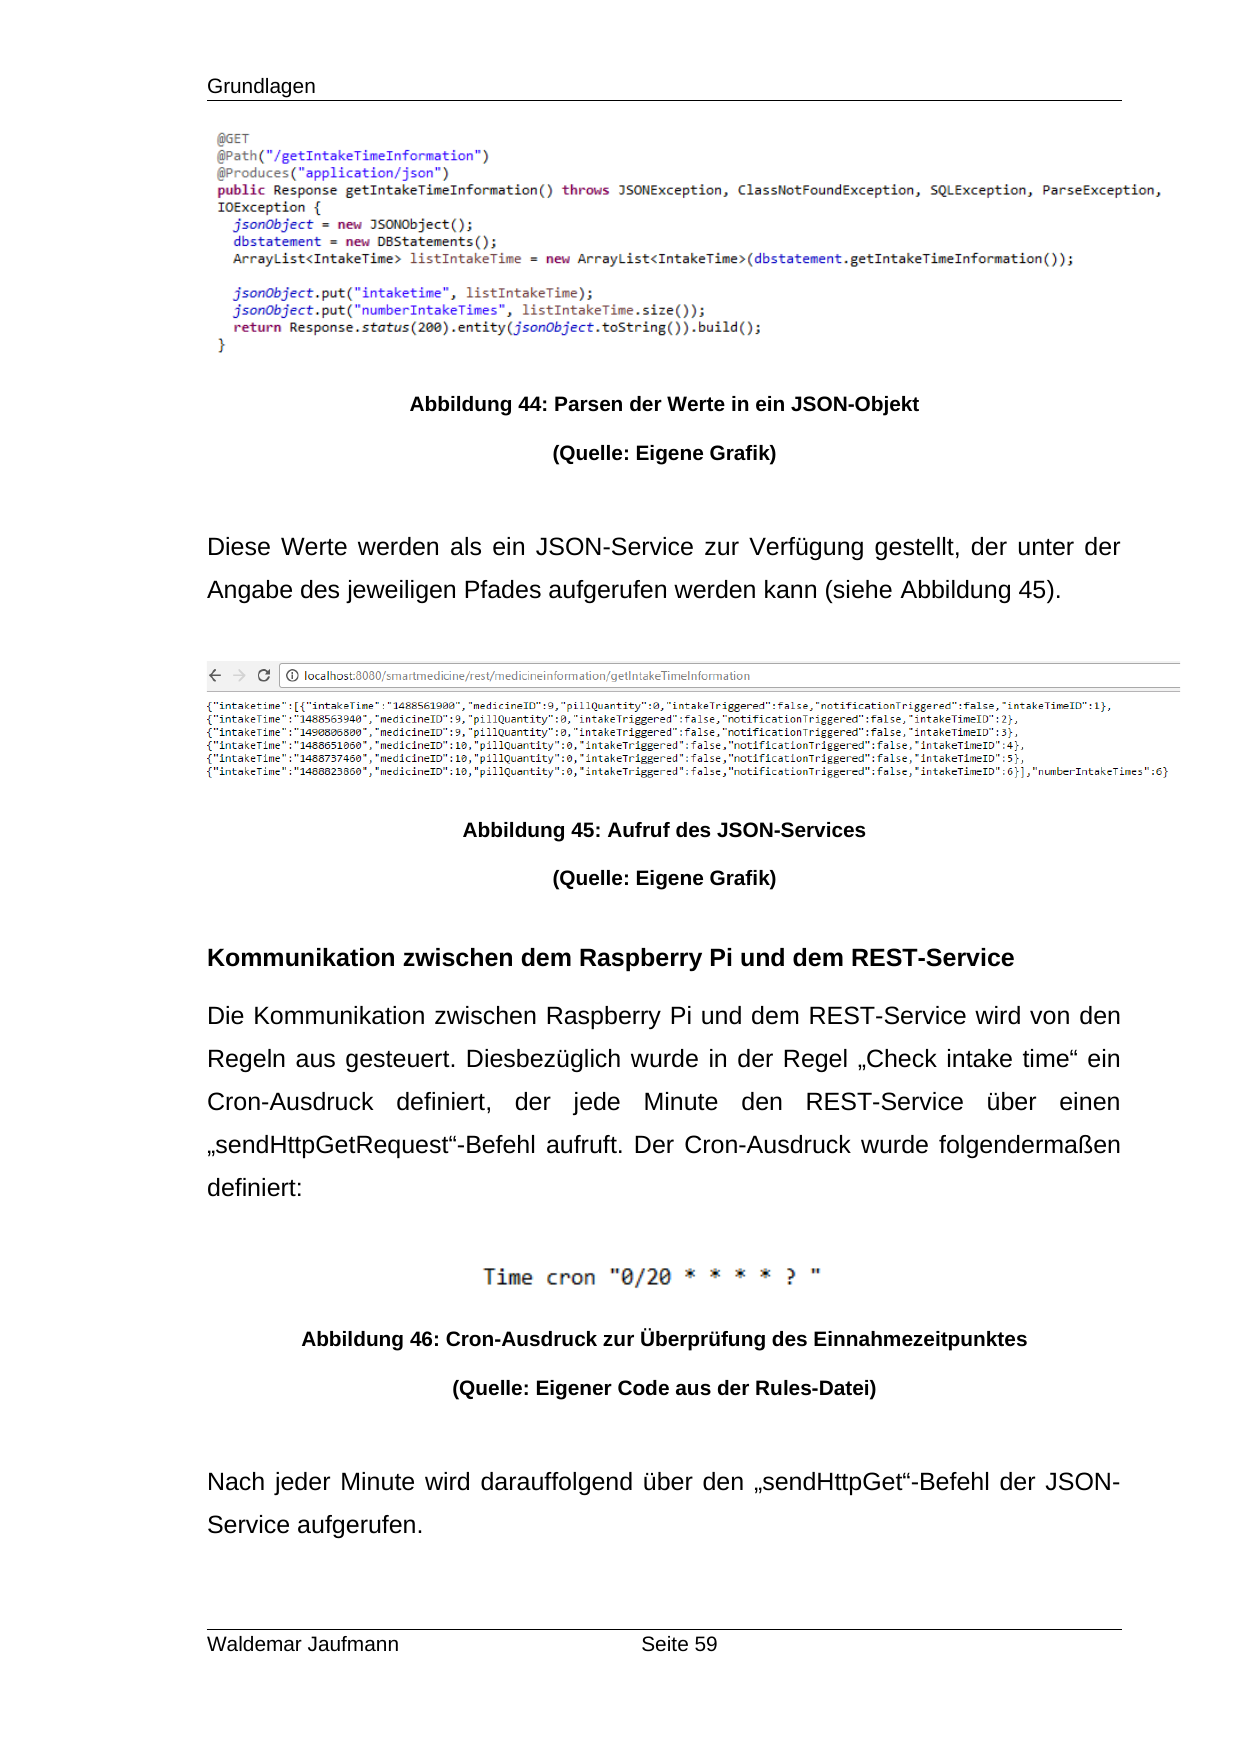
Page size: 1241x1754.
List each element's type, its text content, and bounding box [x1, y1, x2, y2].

text Abbildung 45: Aufruf des JSON-Services [207, 818, 1122, 842]
text Abbildung 44: Parsen der Werte in ein JSON-Objekt [207, 392, 1122, 416]
text Diese Werte werden als ein JSON-Service zur Verfügung gestellt, der unter der Angabe des jeweiligen Pfades aufgerufen werden kann (siehe Abbildung 45). [207, 532, 1122, 604]
picture [474, 1259, 855, 1301]
picture [206, 661, 1181, 791]
text Abbildung 46: Cron-Ausdruck zur Überprüfung des Einnahmezeitpunktes [207, 1327, 1122, 1351]
picture [206, 118, 1181, 365]
text (Quelle: Eigene Grafik) [207, 866, 1122, 890]
text (Quelle: Eigene Grafik) [207, 440, 1122, 464]
text (Quelle: Eigener Code aus der Rules-Datei) [207, 1376, 1122, 1399]
text Nach jeder Minute wird darauffolgend über den „sendHttpGet“-Befehl der JSON-Service aufgerufen. [207, 1467, 1122, 1539]
text Kommunikation zwischen dem Raspberry Pi und dem REST-Service [207, 943, 1122, 972]
text Die Kommunikation zwischen Raspberry Pi und dem REST-Service wird von den Regeln aus gesteuert. Diesbezüglich wurde in der Regel „Check intake time“ ein Cron-Ausdruck definiert, der jede Minute den REST-Service über einen „sendHttpGetRequest“-Befehl aufruft. Der Cron-Ausdruck wurde folgendermaßen definiert: [207, 1001, 1122, 1202]
